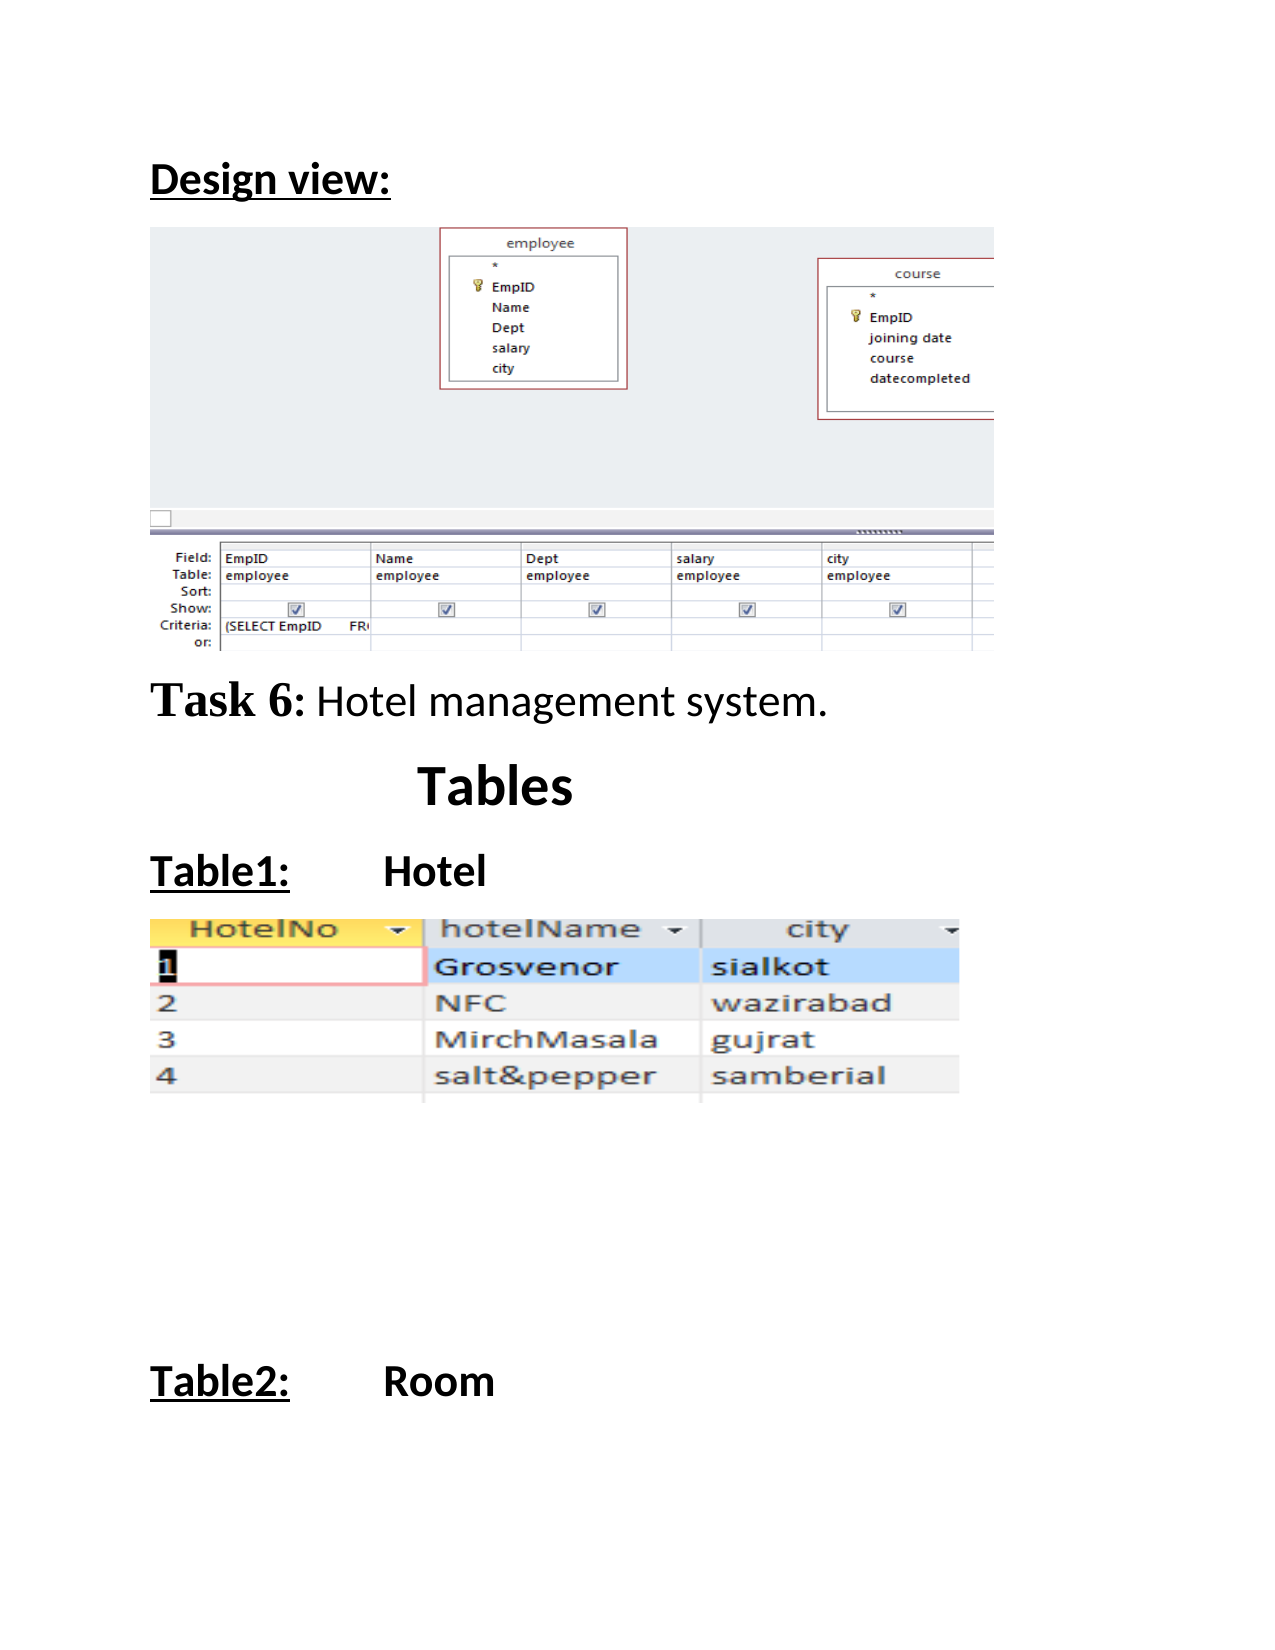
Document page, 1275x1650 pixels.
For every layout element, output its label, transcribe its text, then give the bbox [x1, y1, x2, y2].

text Design view: [150, 150, 1125, 206]
text Table1: Hotel [150, 842, 1125, 898]
text Tables [150, 749, 1125, 820]
text Task 6: Hotel management system. [150, 669, 1125, 727]
picture [150, 919, 960, 1103]
picture [150, 227, 994, 651]
text Table2: Room [150, 1352, 1125, 1408]
